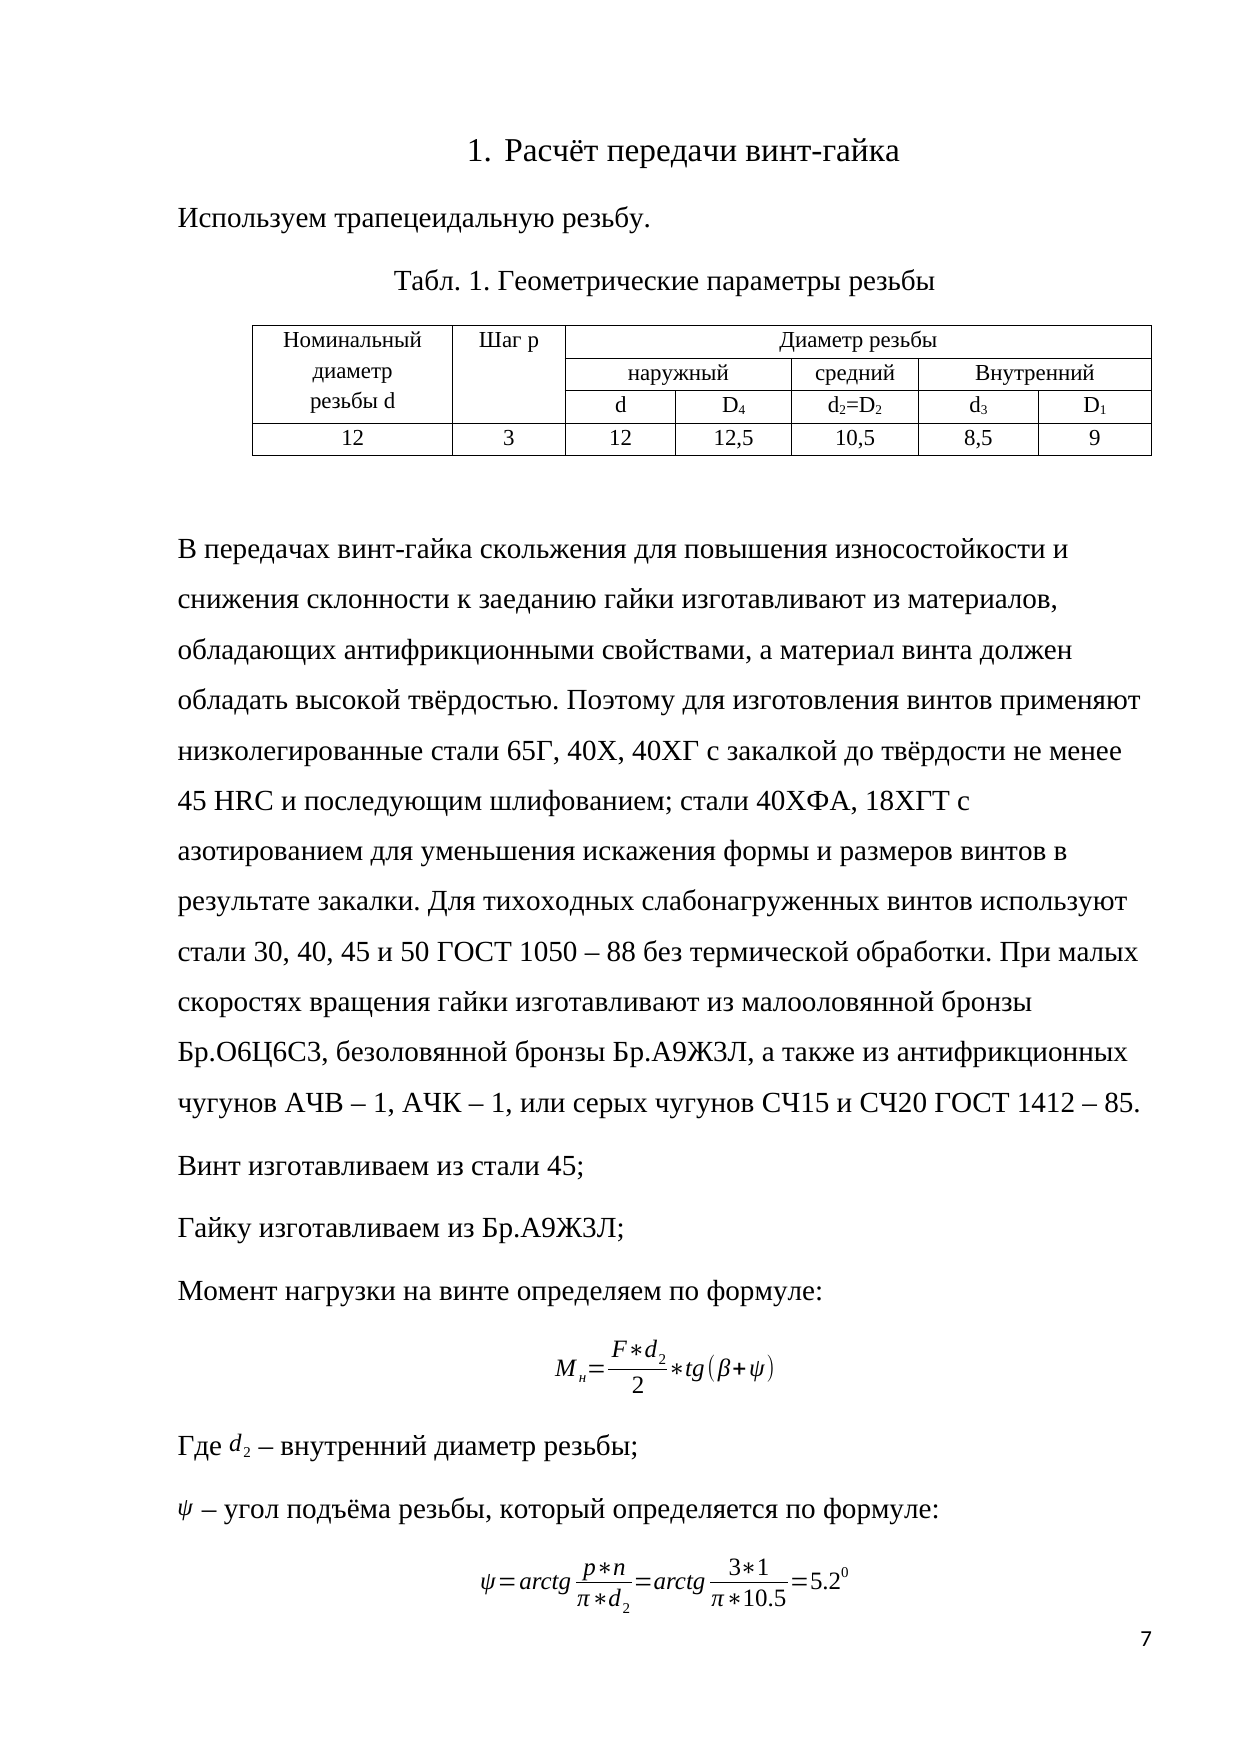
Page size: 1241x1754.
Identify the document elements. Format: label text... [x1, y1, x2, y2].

text Момент нагрузки на винте определяем по формуле: [177, 1273, 1152, 1307]
table_cell 12 [253, 424, 452, 455]
subtitle Расчёт передачи винт-гайка [215, 130, 1152, 168]
table_cell наружный [566, 359, 791, 390]
table_header Шаг p [453, 326, 565, 423]
text Гайку изготавливаем из Бр.А9Ж3Л; [177, 1210, 1152, 1244]
table_cell 12,5 [676, 424, 791, 455]
text Табл. 1. Геометрические параметры резьбы [177, 263, 1152, 296]
table_cell 9 [1039, 424, 1151, 455]
text Где – внутренний диаметр резьбы; [177, 1428, 1152, 1462]
text – угол подъёма резьбы, который определяется по формуле: [177, 1491, 1152, 1524]
table_cell средний [792, 359, 918, 390]
table_cell 12 [566, 424, 675, 455]
text Винт изготавливаем из стали 45; [177, 1148, 1152, 1181]
table_cell D1 [1039, 391, 1151, 423]
table_cell d2=D2 [792, 391, 918, 423]
table_header Номинальный диаметр резьбы d [253, 326, 452, 423]
table_header Диаметр резьбы [566, 326, 1151, 358]
table_cell D4 [676, 391, 791, 423]
table_cell 8,5 [919, 424, 1038, 455]
table_cell d [566, 391, 675, 423]
table_cell d3 [919, 391, 1038, 423]
text В передачах винт-гайка скольжения для повышения износостойкости и снижения склонности к заеданию гайки изготавливают из материалов, обладающих антифрикционными свойствами, а материал винта должен обладать высокой твёрдостью. Поэтому для изготовления винтов применяют низколегированные стали 65Г, 40Х, 40ХГ с закалкой до твёрдости не менее 45 HRC и последующим шлифованием; стали 40ХФА, 18ХГТ с азотированием для уменьшения искажения формы и размеров винтов в результате закалки. Для тихоходных слабонагруженных винтов используют стали 30, 40, 45 и 50 ГОСТ 1050 – 88 без термической обработки. При малых скоростях вращения гайки изготавливают из малооловянной бронзы Бр.О6Ц6С3, безоловянной бронзы Бр.А9Ж3Л, а также из антифрикционных чугунов АЧВ – 1, АЧК – 1, или серых чугунов СЧ15 и СЧ20 ГОСТ 1412 – 85. [177, 531, 1152, 1118]
text Используем трапецеидальную резьбу. [177, 200, 1152, 233]
table_cell Внутренний [919, 359, 1151, 390]
table_cell 3 [453, 424, 565, 455]
table_cell 10,5 [792, 424, 918, 455]
